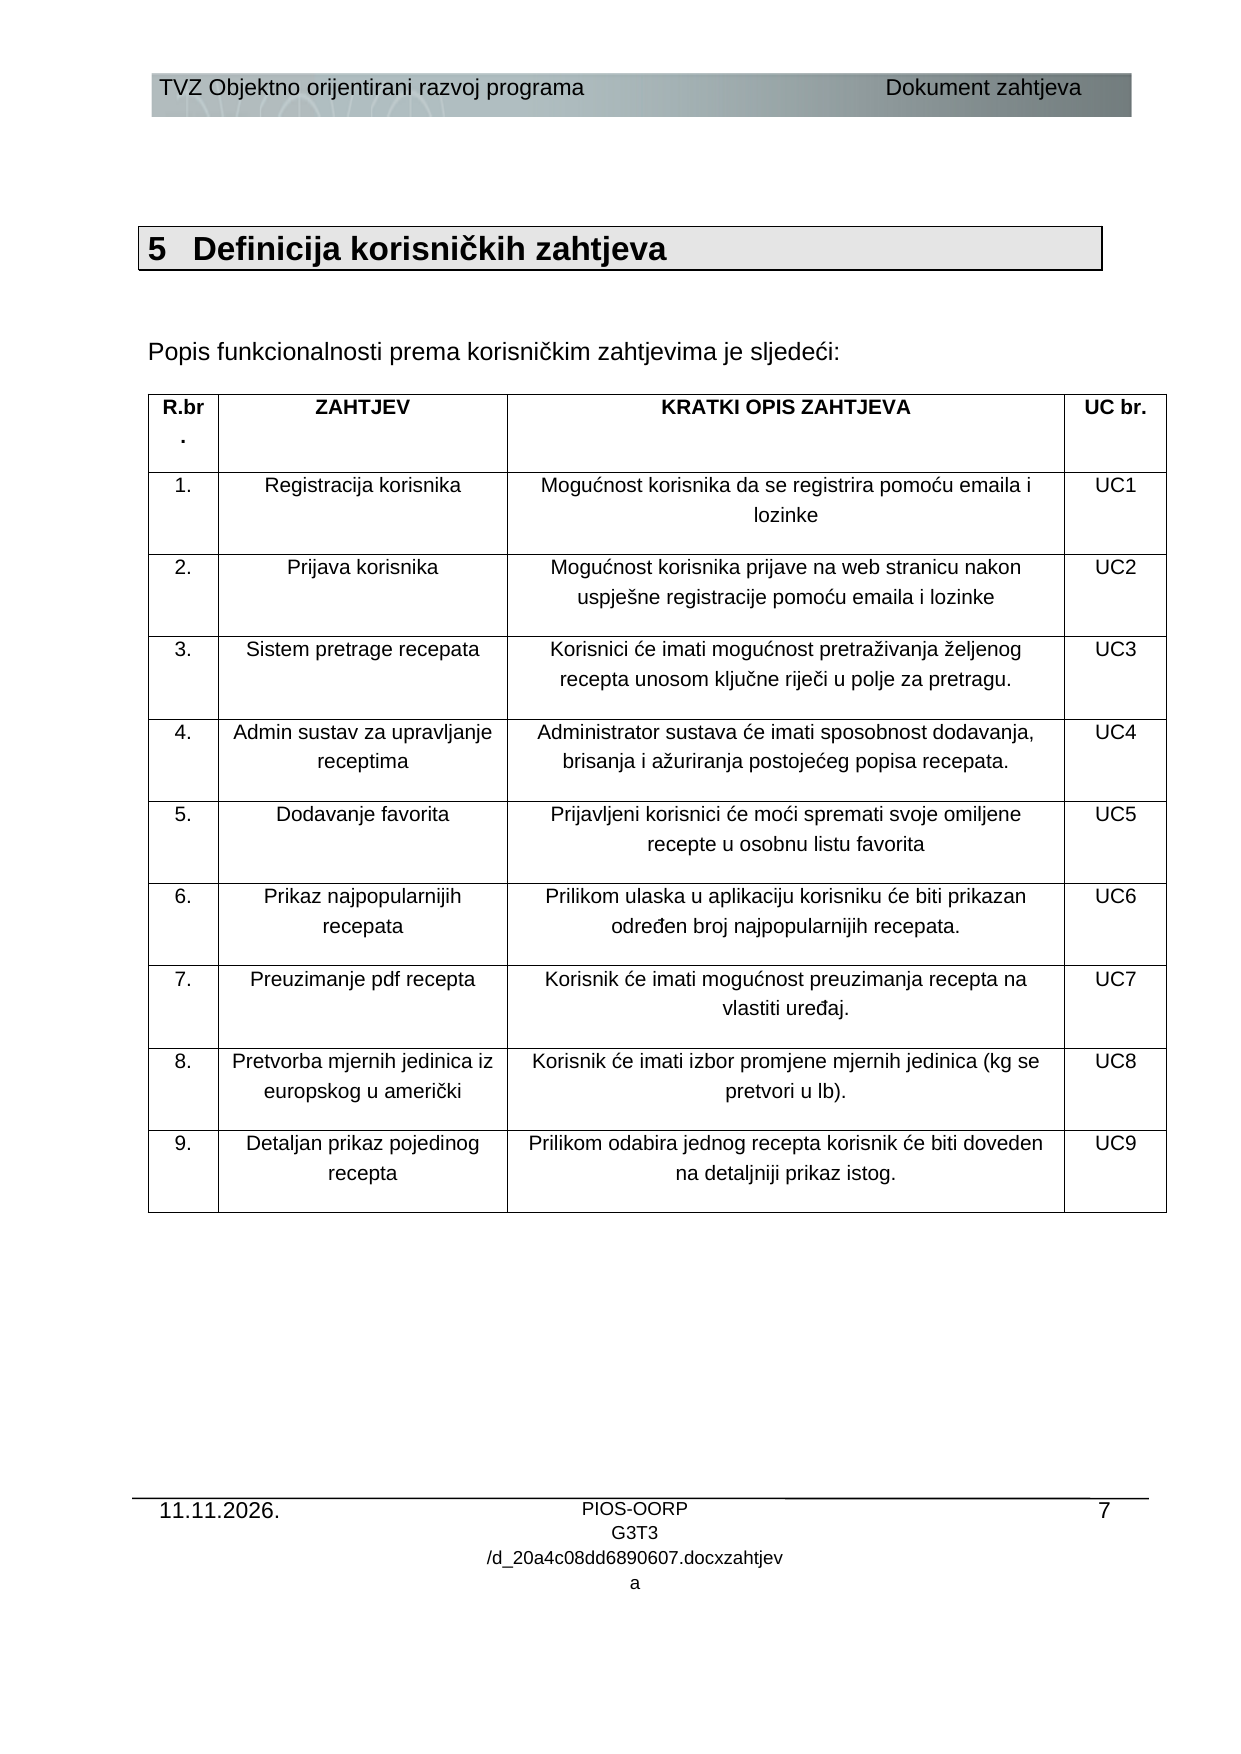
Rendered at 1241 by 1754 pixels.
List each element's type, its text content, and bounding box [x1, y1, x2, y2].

table_cell UC6 [1065, 884, 1166, 965]
table_header UC br. [1065, 395, 1166, 472]
table_cell UC2 [1065, 555, 1166, 636]
table_cell Korisnici će imati mogućnost pretraživanja željenog recepta unosom ključne riječi u polje za pretragu. [508, 637, 1064, 718]
table_cell Detaljan prikaz pojedinog recepta [219, 1131, 507, 1212]
table_cell Preuzimanje pdf recepta [219, 966, 507, 1048]
table_cell Sistem pretrage recepata [219, 637, 507, 718]
table_header ZAHTJEV [219, 395, 507, 472]
table_cell Prikaz najpopularnijih recepata [219, 884, 507, 965]
table_cell Mogućnost korisnika da se registrira pomoću emaila i lozinke [508, 473, 1064, 554]
text Popis funkcionalnosti prema korisničkim zahtjevima je sljedeći: [148, 337, 1093, 365]
picture [151, 73, 1132, 117]
table_cell UC4 [1065, 720, 1166, 801]
table_cell Prijava korisnika [219, 555, 507, 636]
table_cell Prilikom odabira jednog recepta korisnik će biti doveden na detaljniji prikaz istog. [508, 1131, 1064, 1212]
table_cell Pretvorba mjernih jedinica iz europskog u američki [219, 1049, 507, 1130]
table_cell UC8 [1065, 1049, 1166, 1130]
table_cell UC3 [1065, 637, 1166, 718]
table_cell UC1 [1065, 473, 1166, 554]
table_header KRATKI OPIS ZAHTJEVA [508, 395, 1064, 472]
table_cell Dodavanje favorita [219, 802, 507, 883]
table_cell 5. [149, 802, 218, 883]
table_cell Mogućnost korisnika prijave na web stranicu nakon uspješne registracije pomoću emaila i lozinke [508, 555, 1064, 636]
table_cell 2. [149, 555, 218, 636]
table_cell UC7 [1065, 966, 1166, 1048]
table_cell Korisnik će imati izbor promjene mjernih jedinica (kg se pretvori u lb). [508, 1049, 1064, 1130]
table_cell Korisnik će imati mogućnost preuzimanja recepta na vlastiti uređaj. [508, 966, 1064, 1048]
table_cell Prijavljeni korisnici će moći spremati svoje omiljene recepte u osobnu listu favorita [508, 802, 1064, 883]
table_cell UC9 [1065, 1131, 1166, 1212]
table_cell 8. [149, 1049, 218, 1130]
table_cell Administrator sustava će imati sposobnost dodavanja, brisanja i ažuriranja postojećeg popisa recepata. [508, 720, 1064, 801]
table_cell Admin sustav za upravljanje receptima [219, 720, 507, 801]
table_header R.br. [149, 395, 218, 472]
table_cell 9. [149, 1131, 218, 1212]
subtitle Definicija korisničkih zahtjeva [139, 227, 1101, 269]
table_cell 4. [149, 720, 218, 801]
table_cell 1. [149, 473, 218, 554]
table_cell Prilikom ulaska u aplikaciju korisniku će biti prikazan određen broj najpopularnijih recepata. [508, 884, 1064, 965]
table_cell 3. [149, 637, 218, 718]
table_cell Registracija korisnika [219, 473, 507, 554]
table_cell 7. [149, 966, 218, 1048]
table_cell 6. [149, 884, 218, 965]
table_cell UC5 [1065, 802, 1166, 883]
